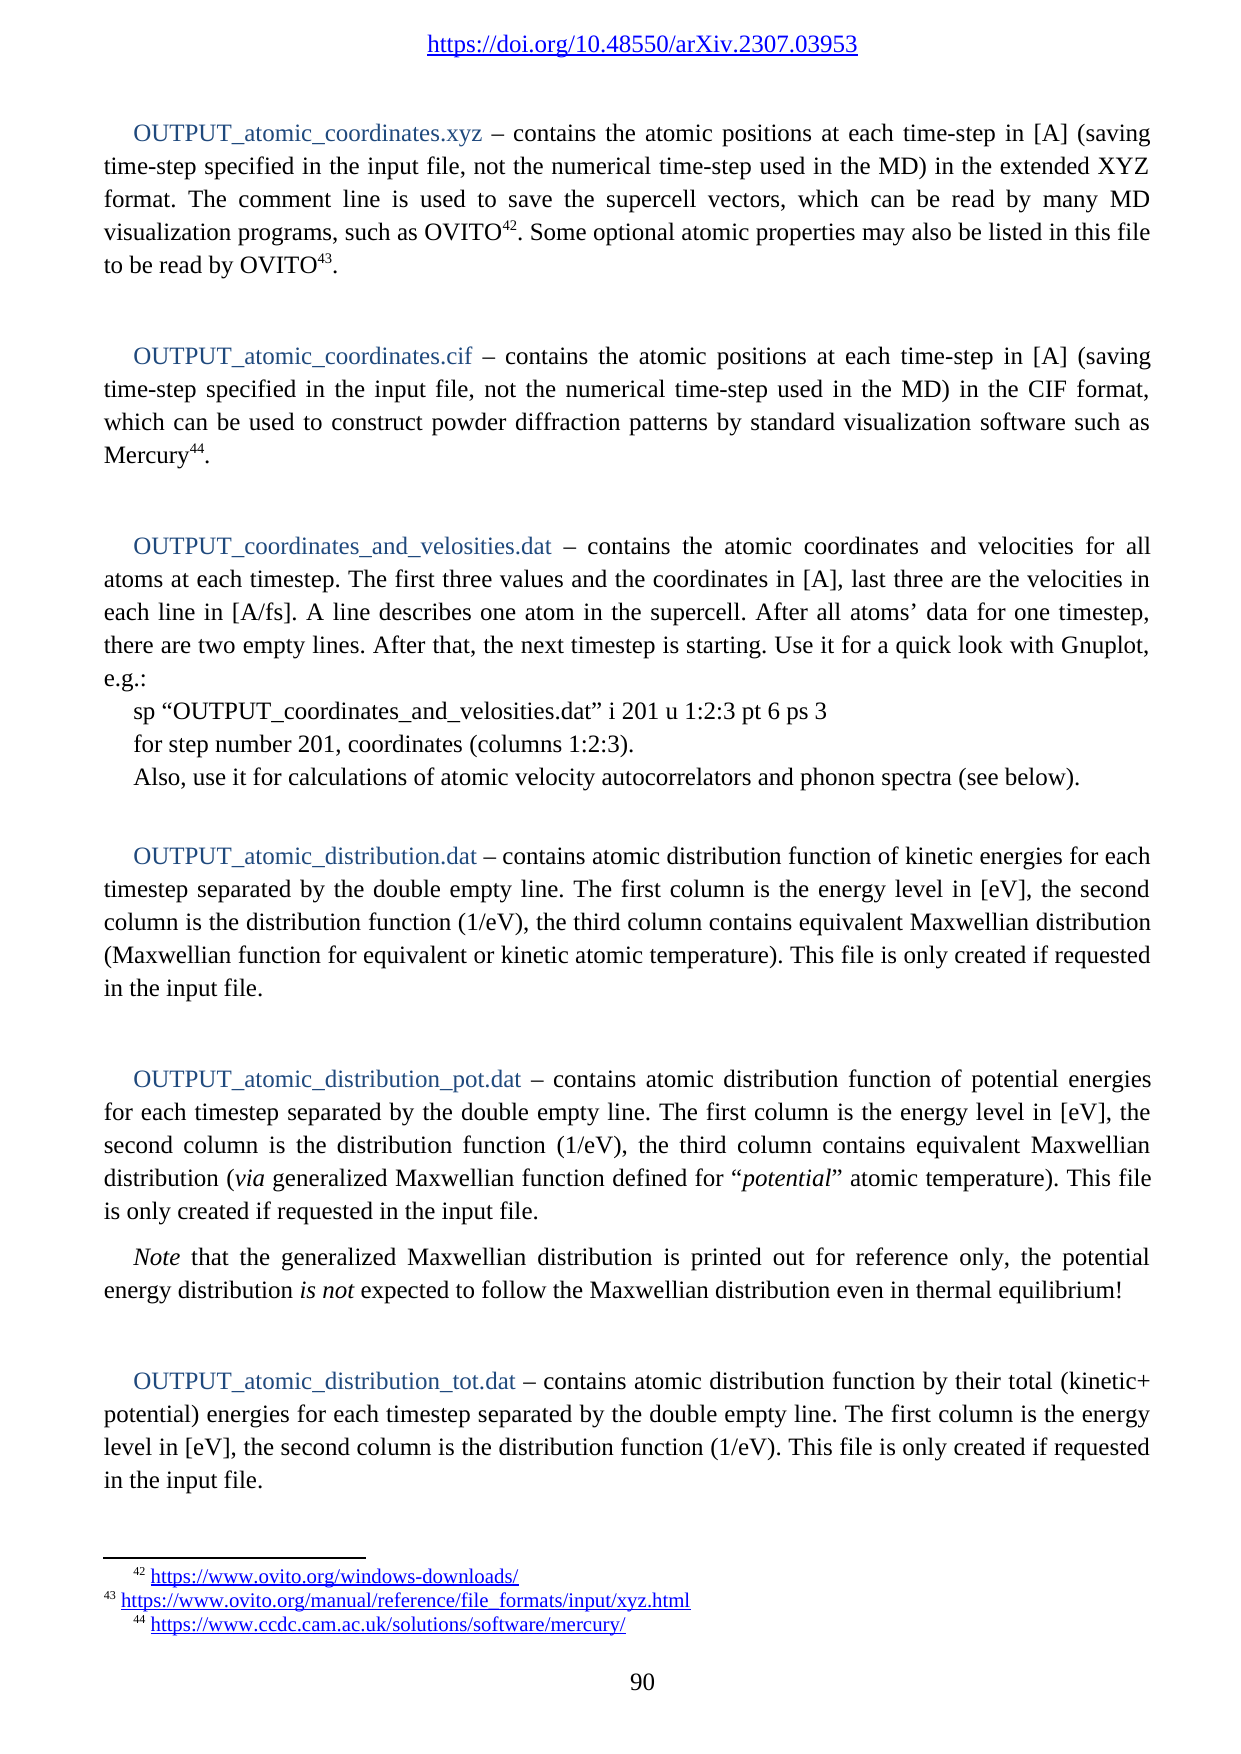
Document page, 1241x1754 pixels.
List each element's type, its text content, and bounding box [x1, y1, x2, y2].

text for step number 201, coordinates (columns 1:2:3). [103, 729, 1152, 758]
text Note that the generalized Maxwellian distribution is printed out for reference only, the potential energy distribution is not expected to follow the Maxwellian distribution even in thermal equilibrium! [103, 1242, 1152, 1303]
text OUTPUT_atomic_coordinates.cif – contains the atomic positions at each time-step in [A] (saving time-step specified in the input file, not the numerical time-step used in the MD) in the CIF format, which can be used to construct powder diffraction patterns by standard visualization software such as Mercury. [103, 341, 1152, 469]
text OUTPUT_atomic_coordinates.xyz – contains the atomic positions at each time-step in [A] (saving time-step specified in the input file, not the numerical time-step used in the MD) in the extended XYZ format. The comment line is used to save the supercell vectors, which can be read by many MD visualization programs, such as OVITO. Some optional atomic properties may also be listed in this file to be read by OVITO. [103, 118, 1152, 279]
text sp “OUTPUT_coordinates_and_velosities.dat” i 201 u 1:2:3 pt 6 ps 3 [103, 696, 1152, 725]
text OUTPUT_atomic_distribution_pot.dat – contains atomic distribution function of potential energies for each timestep separated by the double empty line. The first column is the energy level in [eV], the second column is the distribution function (1/eV), the third column contains equivalent Maxwellian distribution (via generalized Maxwellian function defined for “potential” atomic temperature). This file is only created if requested in the input file. [103, 1064, 1152, 1225]
text OUTPUT_coordinates_and_velosities.dat – contains the atomic coordinates and velocities for all atoms at each timestep. The first three values and the coordinates in [A], last three are the velocities in each line in [A/fs]. A line describes one atom in the supercell. After all atoms’ data for one timestep, there are two empty lines. After that, the next timestep is starting. Use it for a quick look with Gnuplot, e.g.: [103, 531, 1152, 692]
text OUTPUT_atomic_distribution.dat – contains atomic distribution function of kinetic energies for each timestep separated by the double empty line. The first column is the energy level in [eV], the second column is the distribution function (1/eV), the third column contains equivalent Maxwellian distribution (Maxwellian function for equivalent or kinetic atomic temperature). This file is only created if requested in the input file. [103, 841, 1152, 1002]
text Also, use it for calculations of atomic velocity autocorrelators and phonon spectra (see below). [103, 762, 1152, 791]
text OUTPUT_atomic_distribution_tot.dat – contains atomic distribution function by their total (kinetic+ potential) energies for each timestep separated by the double empty line. The first column is the energy level in [eV], the second column is the distribution function (1/eV). This file is only created if requested in the input file. [103, 1366, 1152, 1494]
